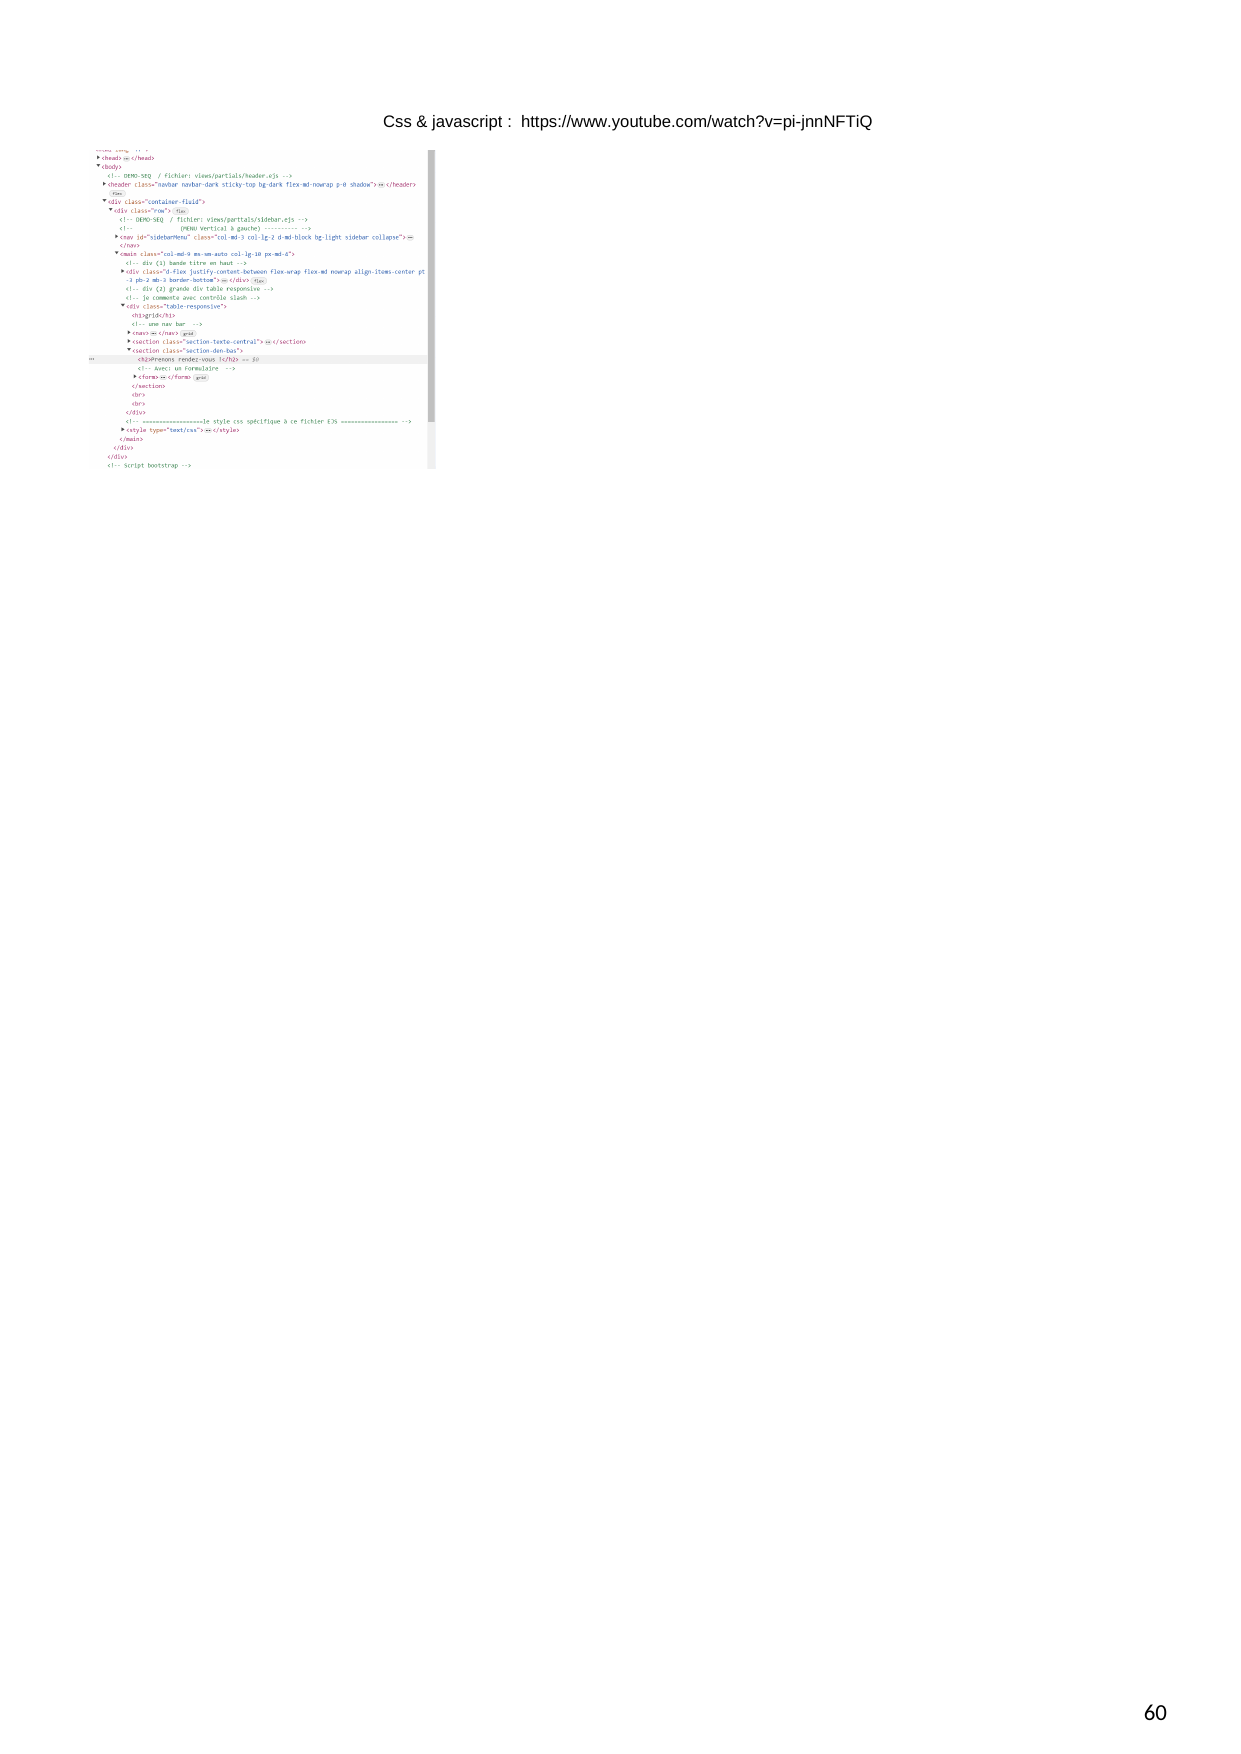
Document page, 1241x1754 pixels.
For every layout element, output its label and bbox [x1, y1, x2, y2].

picture [88, 150, 436, 469]
